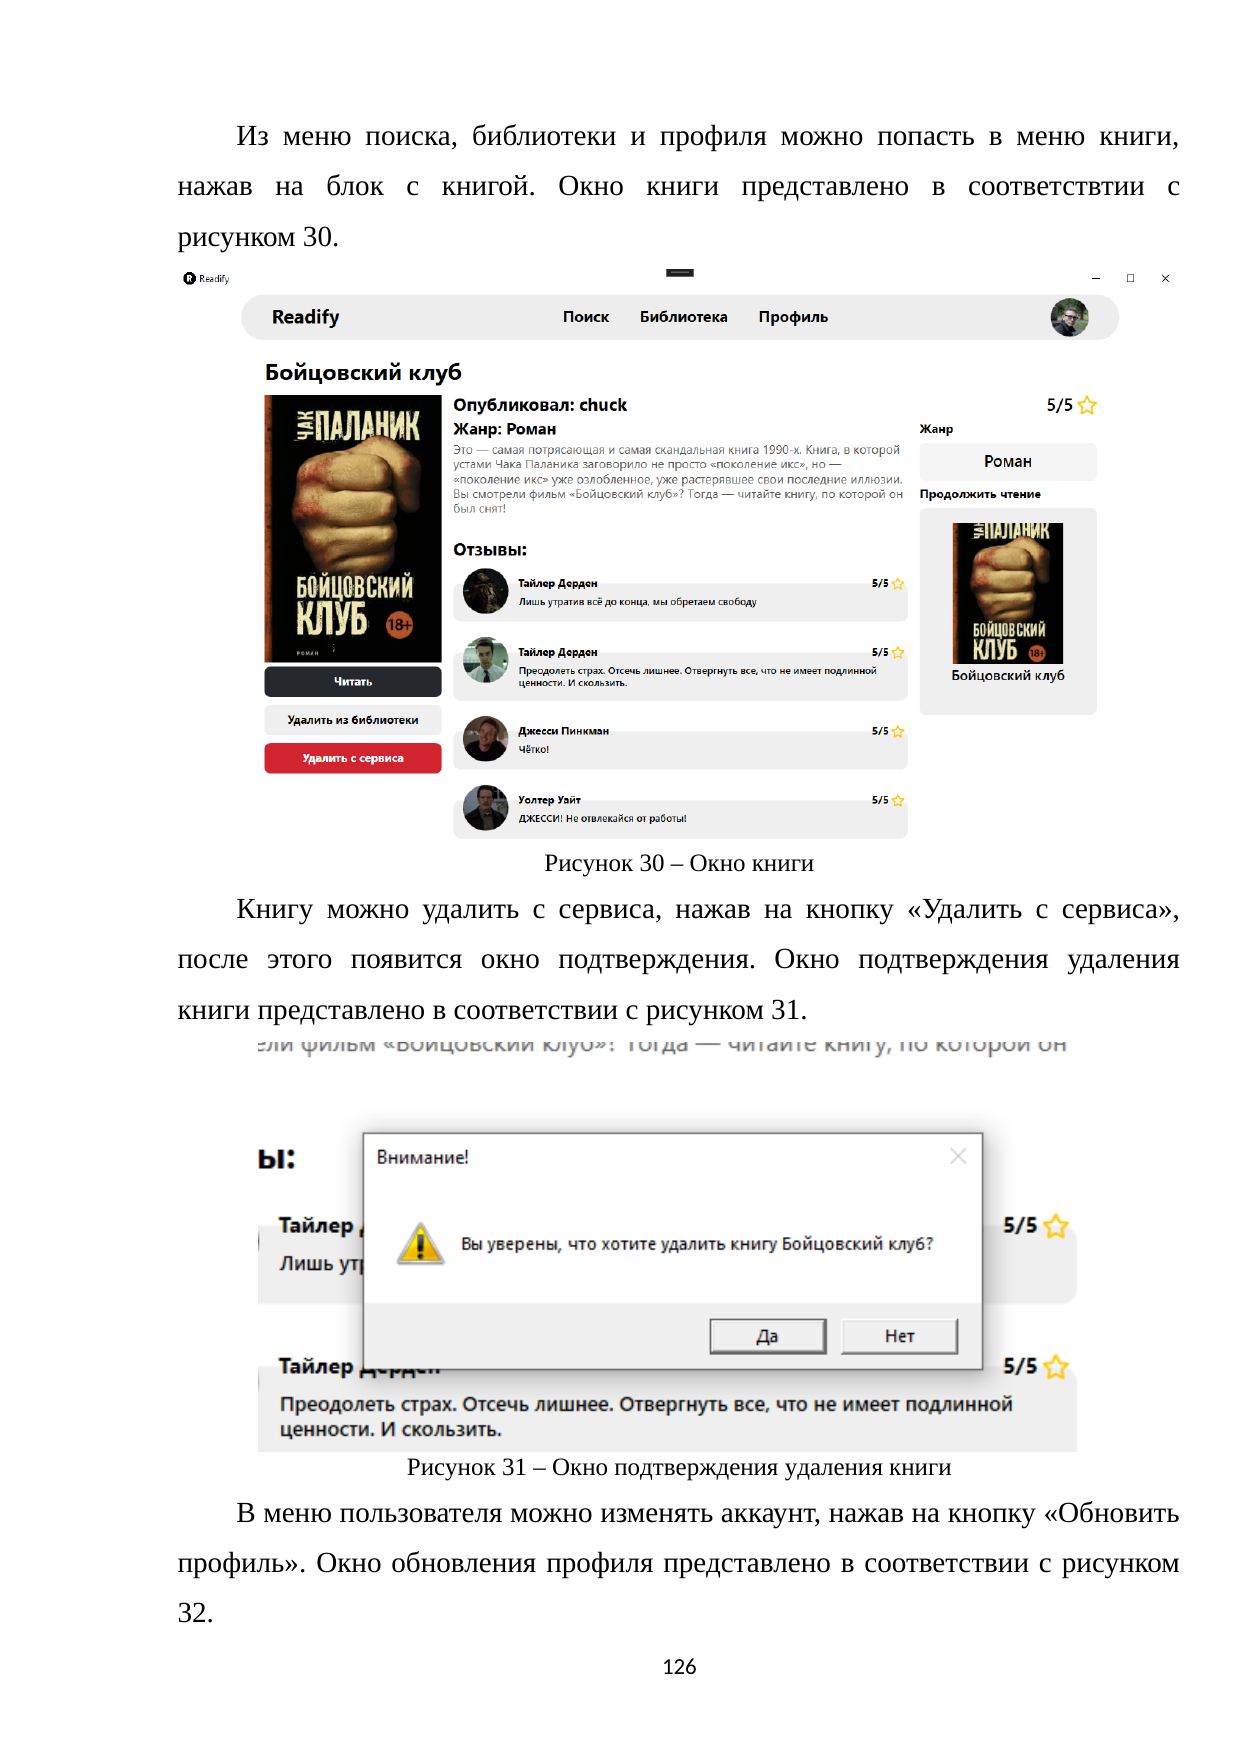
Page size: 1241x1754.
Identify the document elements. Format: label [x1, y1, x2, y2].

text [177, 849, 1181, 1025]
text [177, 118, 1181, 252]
picture [258, 1042, 1101, 1452]
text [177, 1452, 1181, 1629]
picture [177, 269, 1182, 849]
